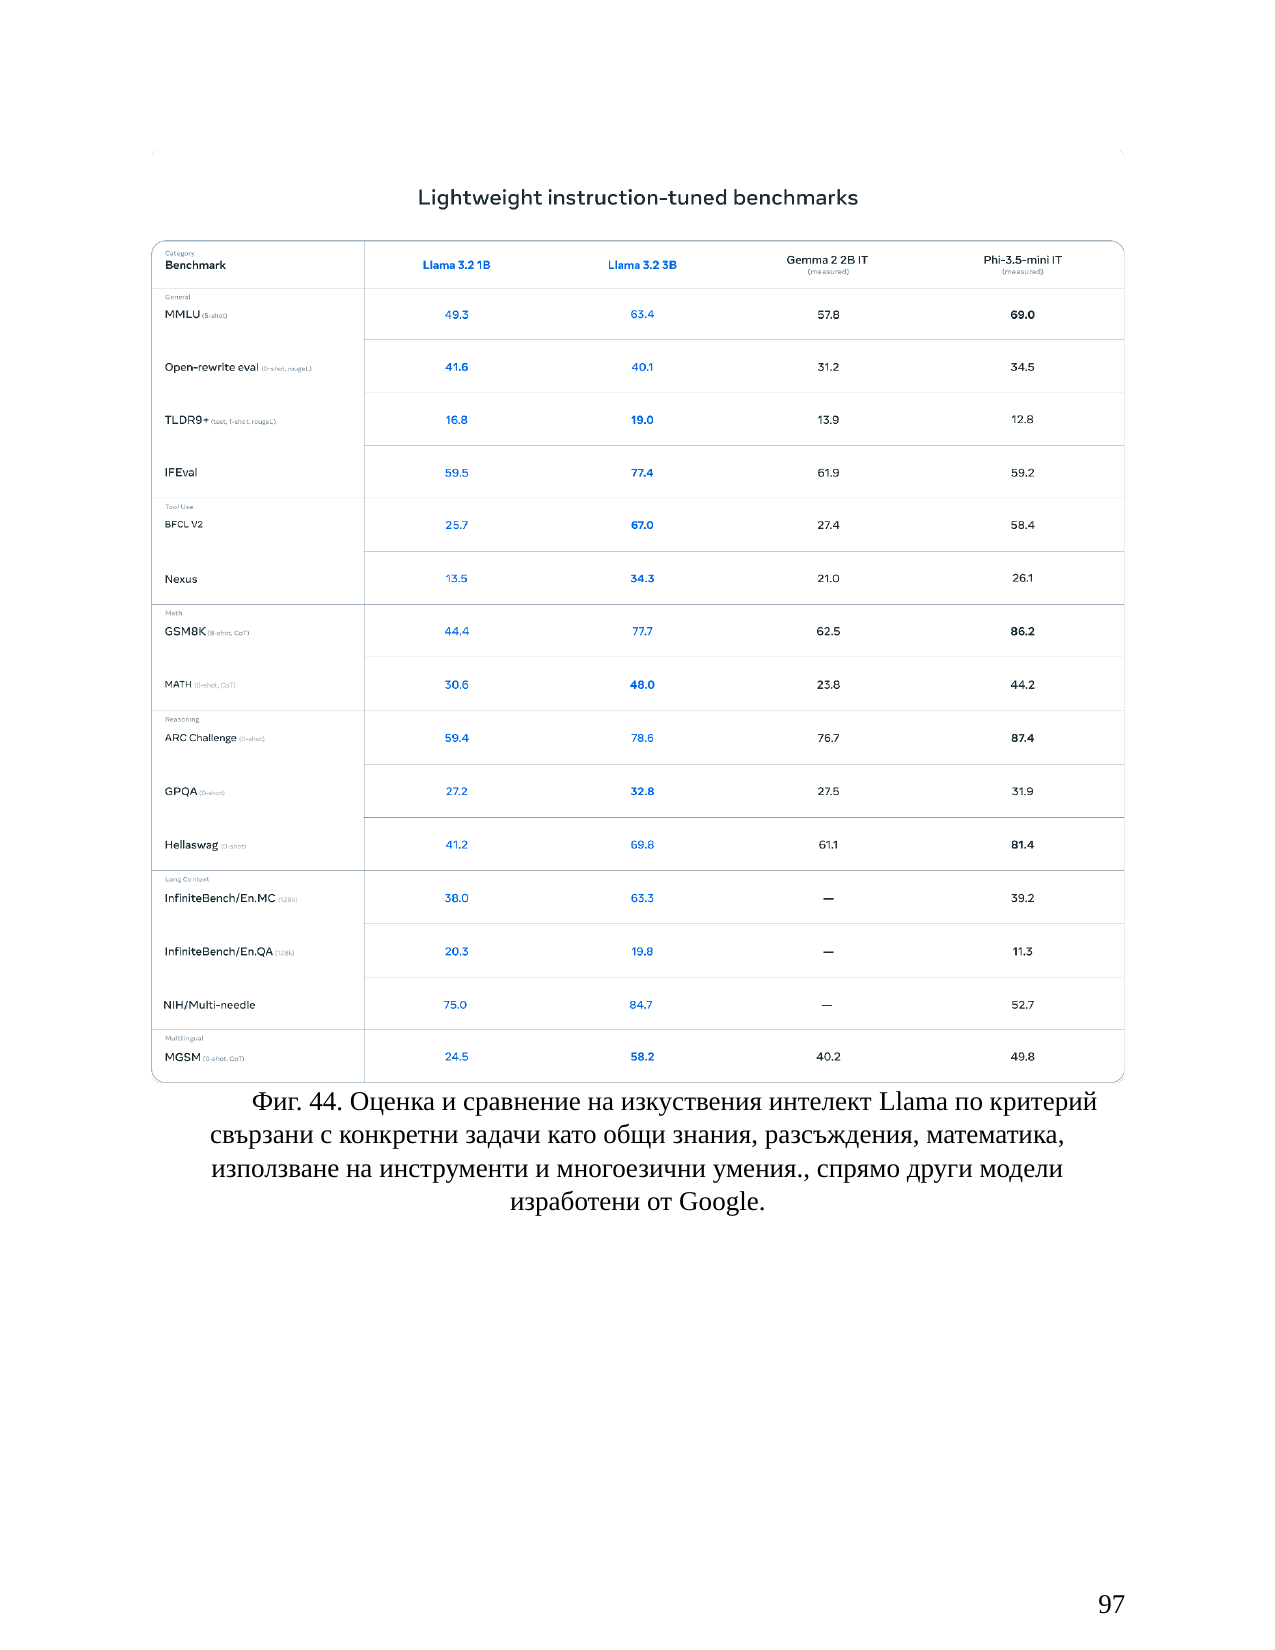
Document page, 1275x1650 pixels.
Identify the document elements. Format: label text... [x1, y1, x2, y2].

picture [150, 150, 1125, 1083]
text Фиг. 44. Оценка и сравнение на изкуствения интелект Llama по критерий свързани с конкретни задачи като общи знания, разсъждения, математика, използване на инструменти и многоезични умения., спрямо други модели изработени от Google. [150, 1083, 1125, 1217]
